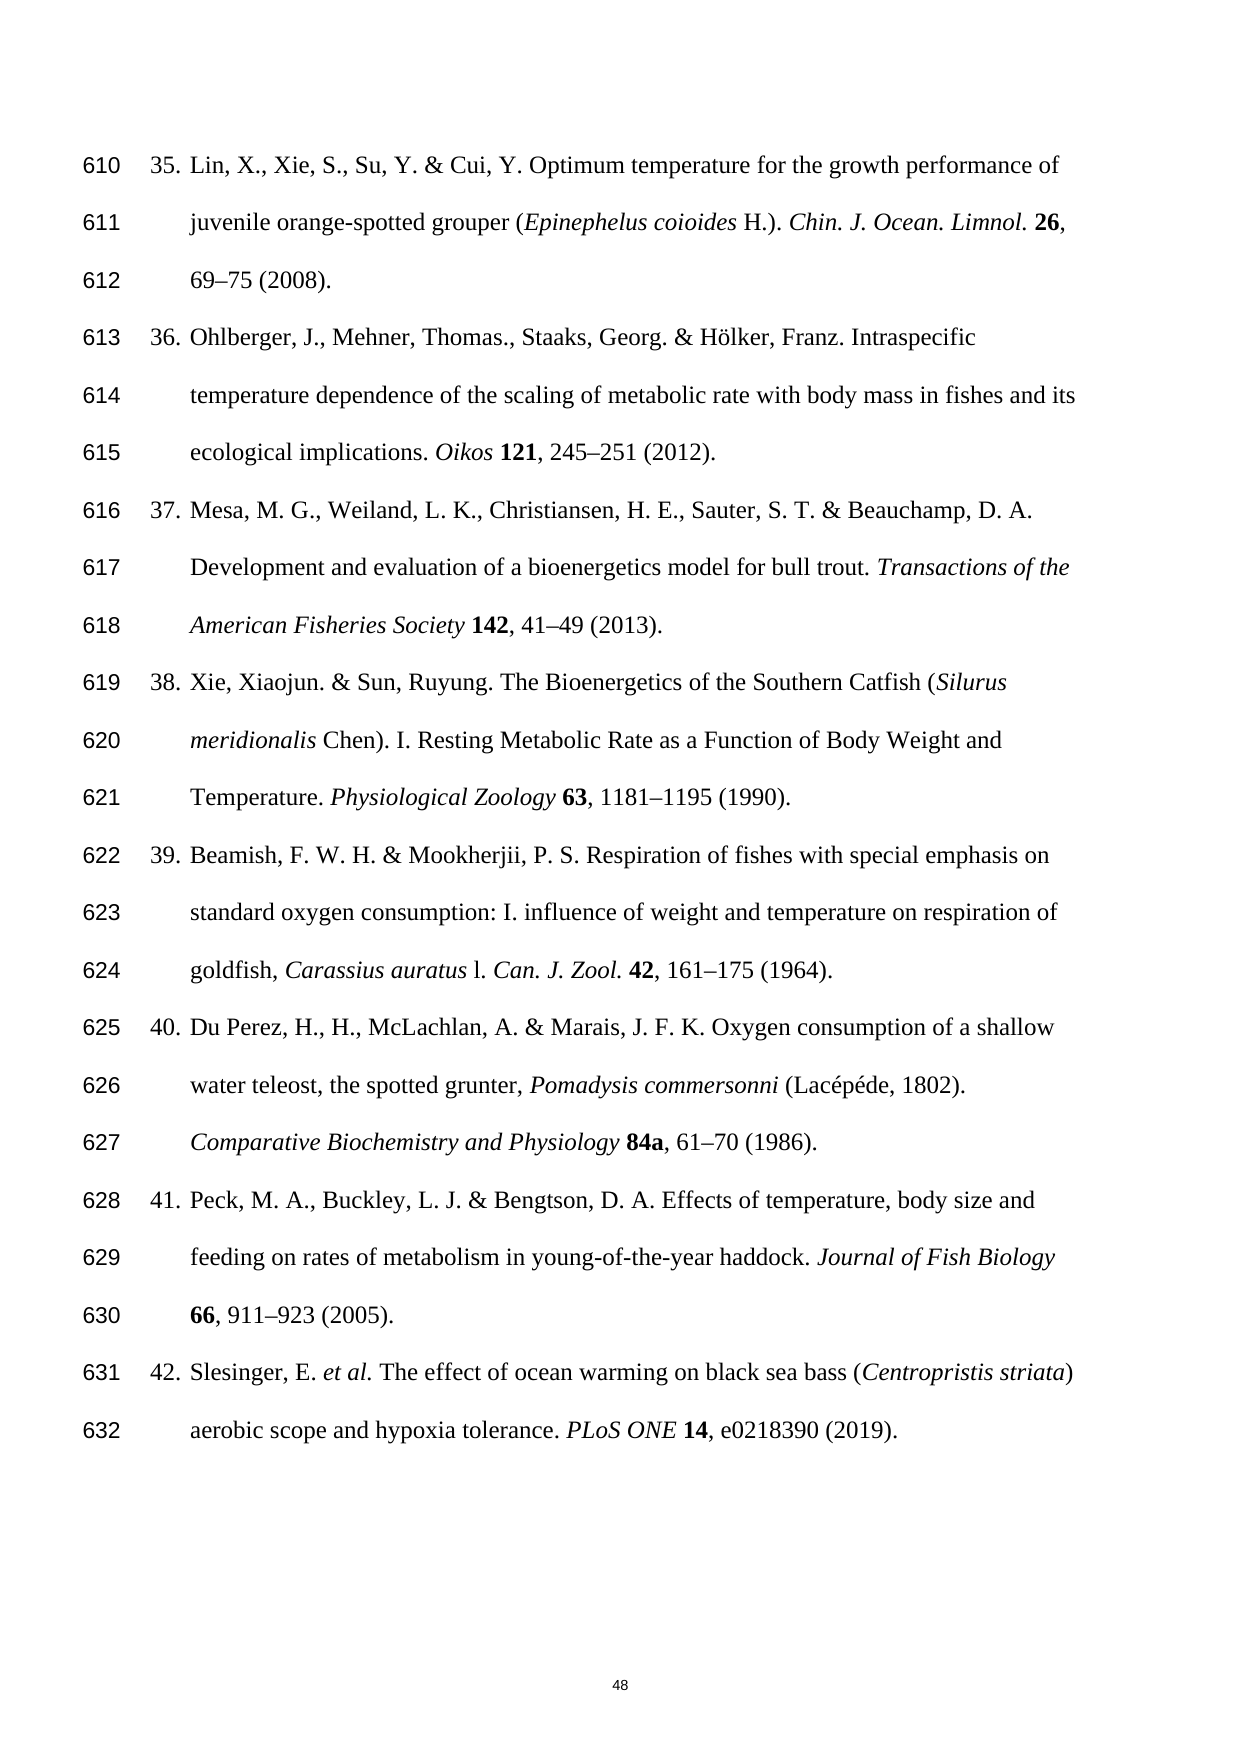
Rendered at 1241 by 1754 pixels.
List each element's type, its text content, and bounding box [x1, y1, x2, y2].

text 35. Lin, X., Xie, S., Su, Y. & Cui, Y. Optimum temperature for the growth performance of juvenile orange-spotted grouper (Epinephelus coioides H.). Chin. J. Ocean. Limnol. 26, 69–75 (2008). [150, 150, 1090, 294]
text 40. Du Perez, H., H., McLachlan, A. & Marais, J. F. K. Oxygen consumption of a shallow water teleost, the spotted grunter, Pomadysis commersonni (Lacépéde, 1802). Comparative Biochemistry and Physiology 84a, 61–70 (1986). [150, 1012, 1090, 1156]
text 39. Beamish, F. W. H. & Mookherjii, P. S. Respiration of fishes with special emphasis on standard oxygen consumption: I. influence of weight and temperature on respiration of goldfish, Carassius auratus l. Can. J. Zool. 42, 161–175 (1964). [150, 840, 1090, 984]
text 41. Peck, M. A., Buckley, L. J. & Bengtson, D. A. Effects of temperature, body size and feeding on rates of metabolism in young-of-the-year haddock. Journal of Fish Biology 66, 911–923 (2005). [150, 1185, 1090, 1329]
text 38. Xie, Xiaojun. & Sun, Ruyung. The Bioenergetics of the Southern Catfish (Silurus meridionalis Chen). I. Resting Metabolic Rate as a Function of Body Weight and Temperature. Physiological Zoology 63, 1181–1195 (1990). [150, 667, 1090, 811]
text 37. Mesa, M. G., Weiland, L. K., Christiansen, H. E., Sauter, S. T. & Beauchamp, D. A. Development and evaluation of a bioenergetics model for bull trout. Transactions of the American Fisheries Society 142, 41–49 (2013). [150, 495, 1090, 639]
text 42. Slesinger, E. et al. The effect of ocean warming on black sea bass (Centropristis striata) aerobic scope and hypoxia tolerance. PLoS ONE 14, e0218390 (2019). [150, 1357, 1090, 1444]
text 36. Ohlberger, J., Mehner, Thomas., Staaks, Georg. & Hölker, Franz. Intraspecific temperature dependence of the scaling of metabolic rate with body mass in fishes and its ecological implications. Oikos 121, 245–251 (2012). [150, 322, 1090, 466]
